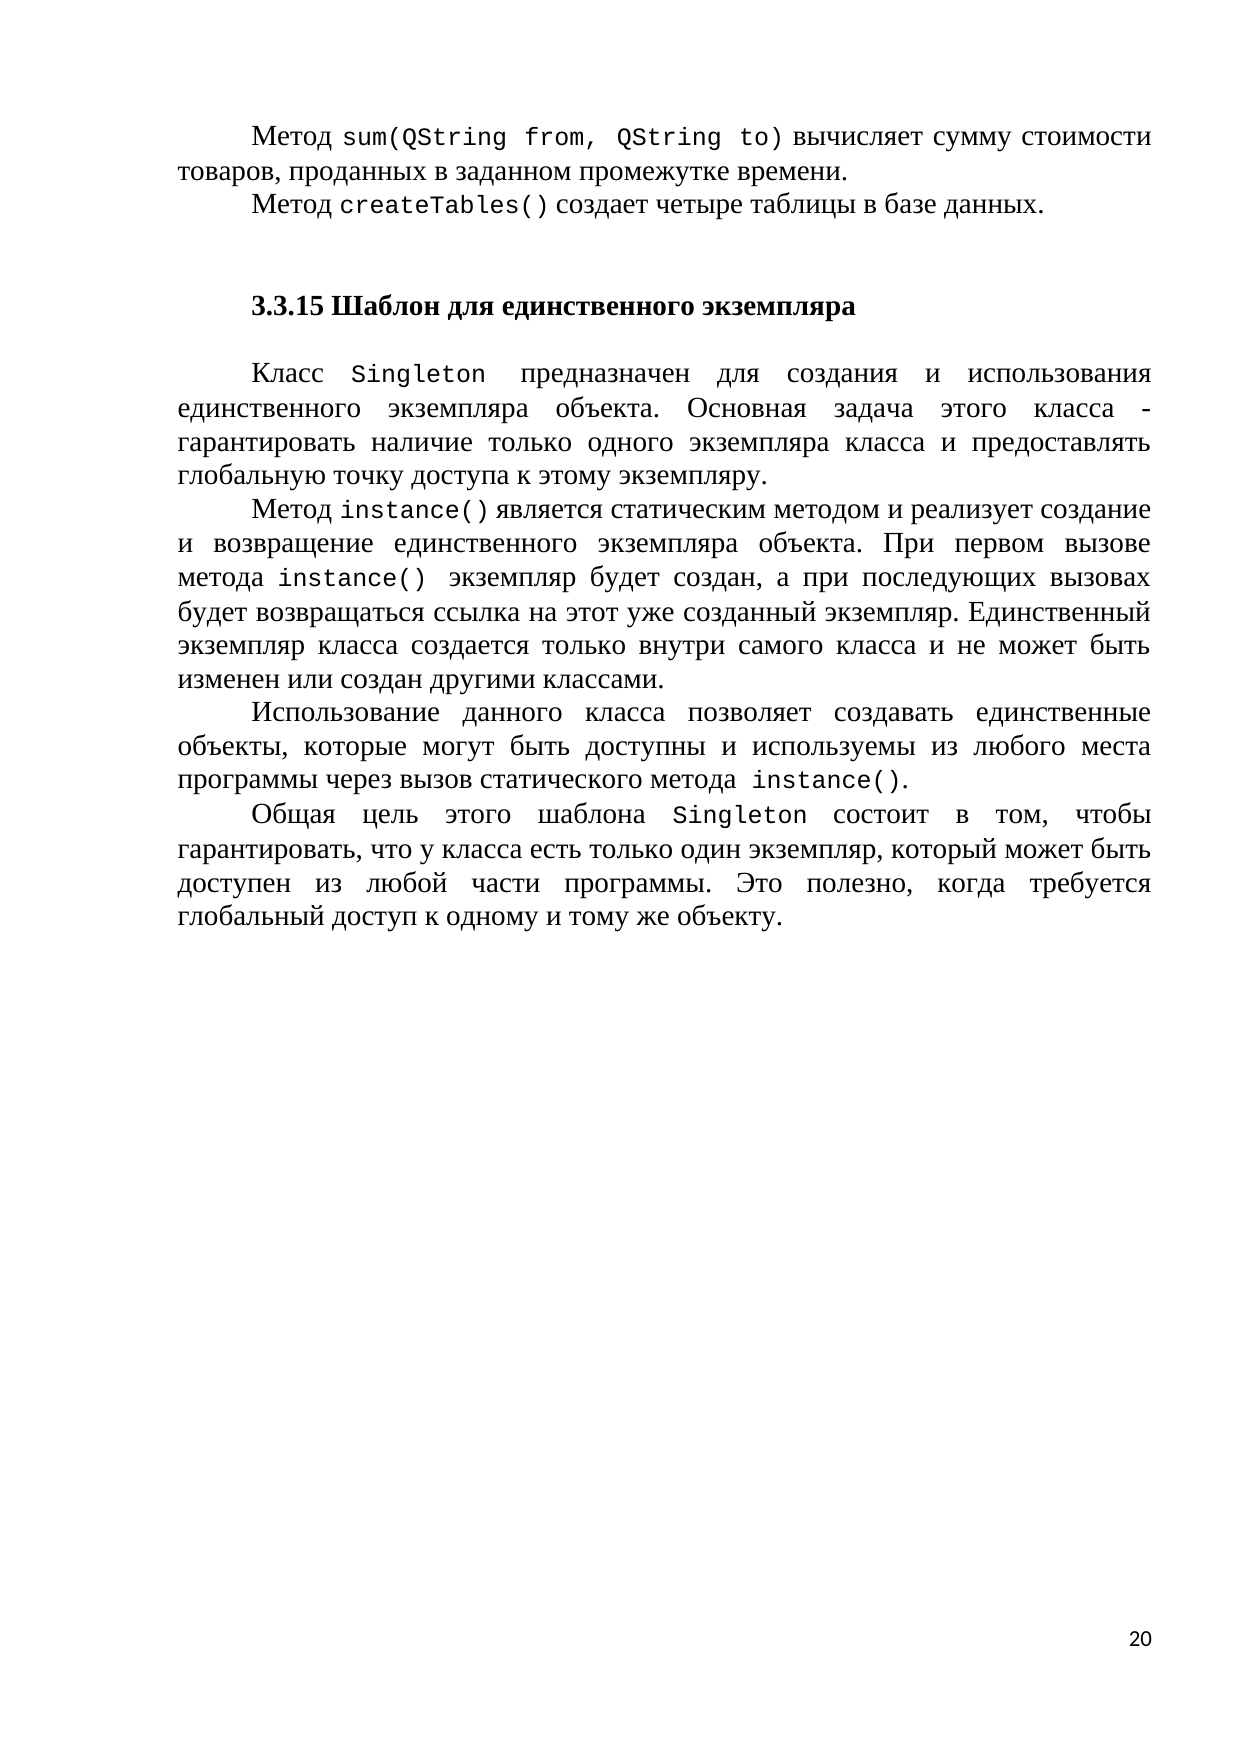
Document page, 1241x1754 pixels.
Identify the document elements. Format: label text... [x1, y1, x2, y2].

text Метод instance() является статическим методом и реализует создание и возвращение единственного экземпляра объекта. При первом вызове метода instance() экземпляр будет создан, а при последующих вызовах будет возвращаться ссылка на этот уже созданный экземпляр. Единственный экземпляр класса создается только внутри самого класса и не может быть изменен или создан другими классами. [177, 491, 1152, 694]
text 3.3.15 Шаблон для единственного экземпляра [177, 288, 1152, 322]
text Класс Singleton предназначен для создания и использования единственного экземпляра объекта. Основная задача этого класса - гарантировать наличие только одного экземпляра класса и предоставлять глобальную точку доступа к этому экземпляру. [177, 355, 1152, 491]
text Общая цель этого шаблона Singleton состоит в том, чтобы гарантировать, что у класса есть только один экземпляр, который может быть доступен из любой части программы. Это полезно, когда требуется глобальный доступ к одному и тому же объекту. [177, 796, 1152, 932]
text Использование данного класса позволяет создавать единственные объекты, которые могут быть доступны и используемы из любого места программы через вызов статического метода instance(). [177, 694, 1152, 796]
text Метод sum(QString from, QString to) вычисляет сумму стоимости товаров, проданных в заданном промежутке времени. [177, 118, 1152, 186]
text Метод createTables() создает четыре таблицы в базе данных. [177, 186, 1152, 221]
